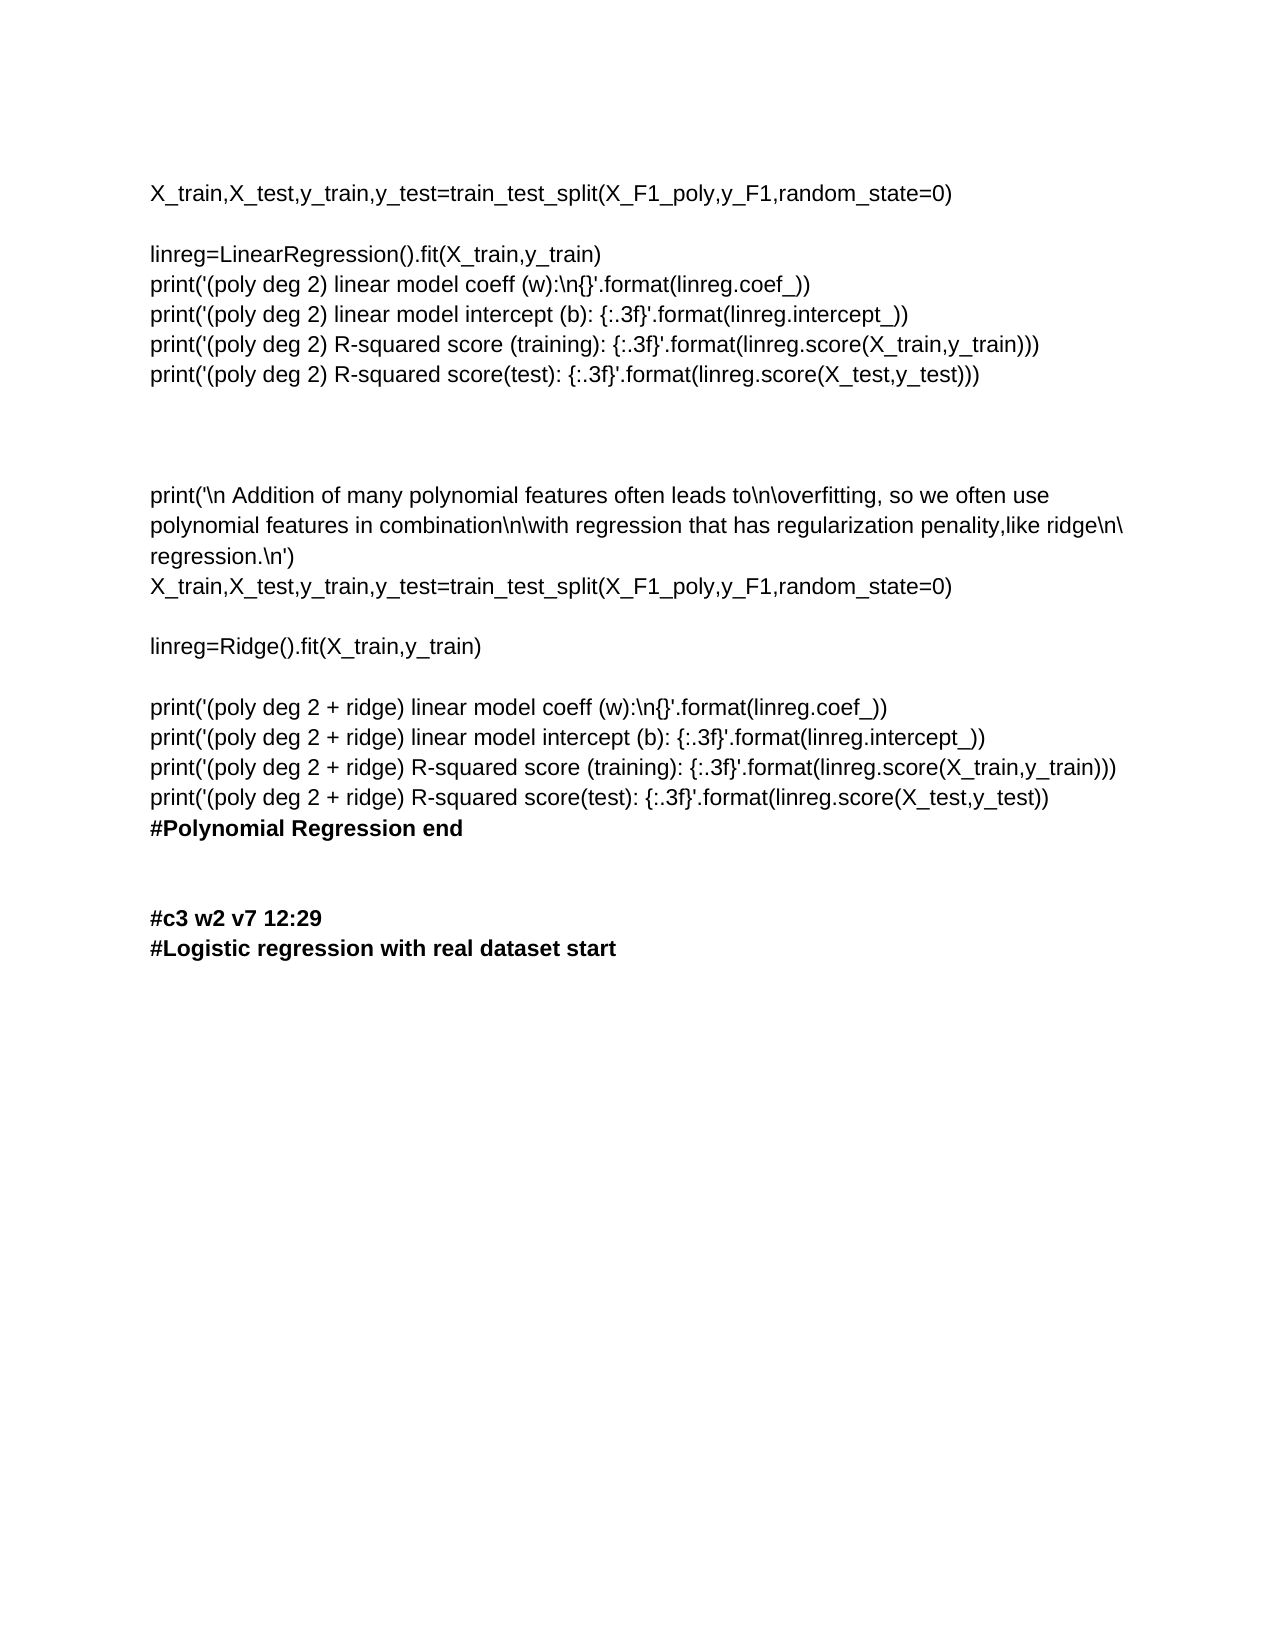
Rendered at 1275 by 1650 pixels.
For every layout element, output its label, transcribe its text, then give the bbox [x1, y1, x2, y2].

text print('(poly deg 2) R-squared score(test): {:.3f}'.format(linreg.score(X_test,y_test))) [150, 361, 1125, 388]
text print('(poly deg 2 + ridge) linear model coeff (w):\n{}'.format(linreg.coef_)) [150, 694, 1125, 720]
text linreg=Ridge().fit(X_train,y_train) [150, 633, 1125, 660]
text #Logistic regression with real dataset start [150, 935, 1125, 962]
text print('(poly deg 2) linear model intercept (b): {:.3f}'.format(linreg.intercept_)) [150, 301, 1125, 327]
text print('(poly deg 2) R-squared score (training): {:.3f}'.format(linreg.score(X_train,y_train))) [150, 331, 1125, 358]
text #c3 w2 v7 12:29 [150, 905, 1125, 932]
text #Polynomial Regression end [150, 814, 1125, 841]
text X_train,X_test,y_train,y_test=train_test_split(X_F1_poly,y_F1,random_state=0) [150, 573, 1125, 599]
text linreg=LinearRegression().fit(X_train,y_train) [150, 241, 1125, 267]
text print('(poly deg 2 + ridge) R-squared score(test): {:.3f}'.format(linreg.score(X_test,y_test)) [150, 784, 1125, 811]
text print('\n Addition of many polynomial features often leads to\n\overfitting, so we often use polynomial features in combination\n\with regression that has regularization penality,like ridge\n\regression.\n') [150, 482, 1125, 569]
text print('(poly deg 2 + ridge) linear model intercept (b): {:.3f}'.format(linreg.intercept_)) [150, 724, 1125, 750]
text X_train,X_test,y_train,y_test=train_test_split(X_F1_poly,y_F1,random_state=0) [150, 180, 1125, 207]
text print('(poly deg 2 + ridge) R-squared score (training): {:.3f}'.format(linreg.score(X_train,y_train))) [150, 754, 1125, 781]
text print('(poly deg 2) linear model coeff (w):\n{}'.format(linreg.coef_)) [150, 271, 1125, 297]
